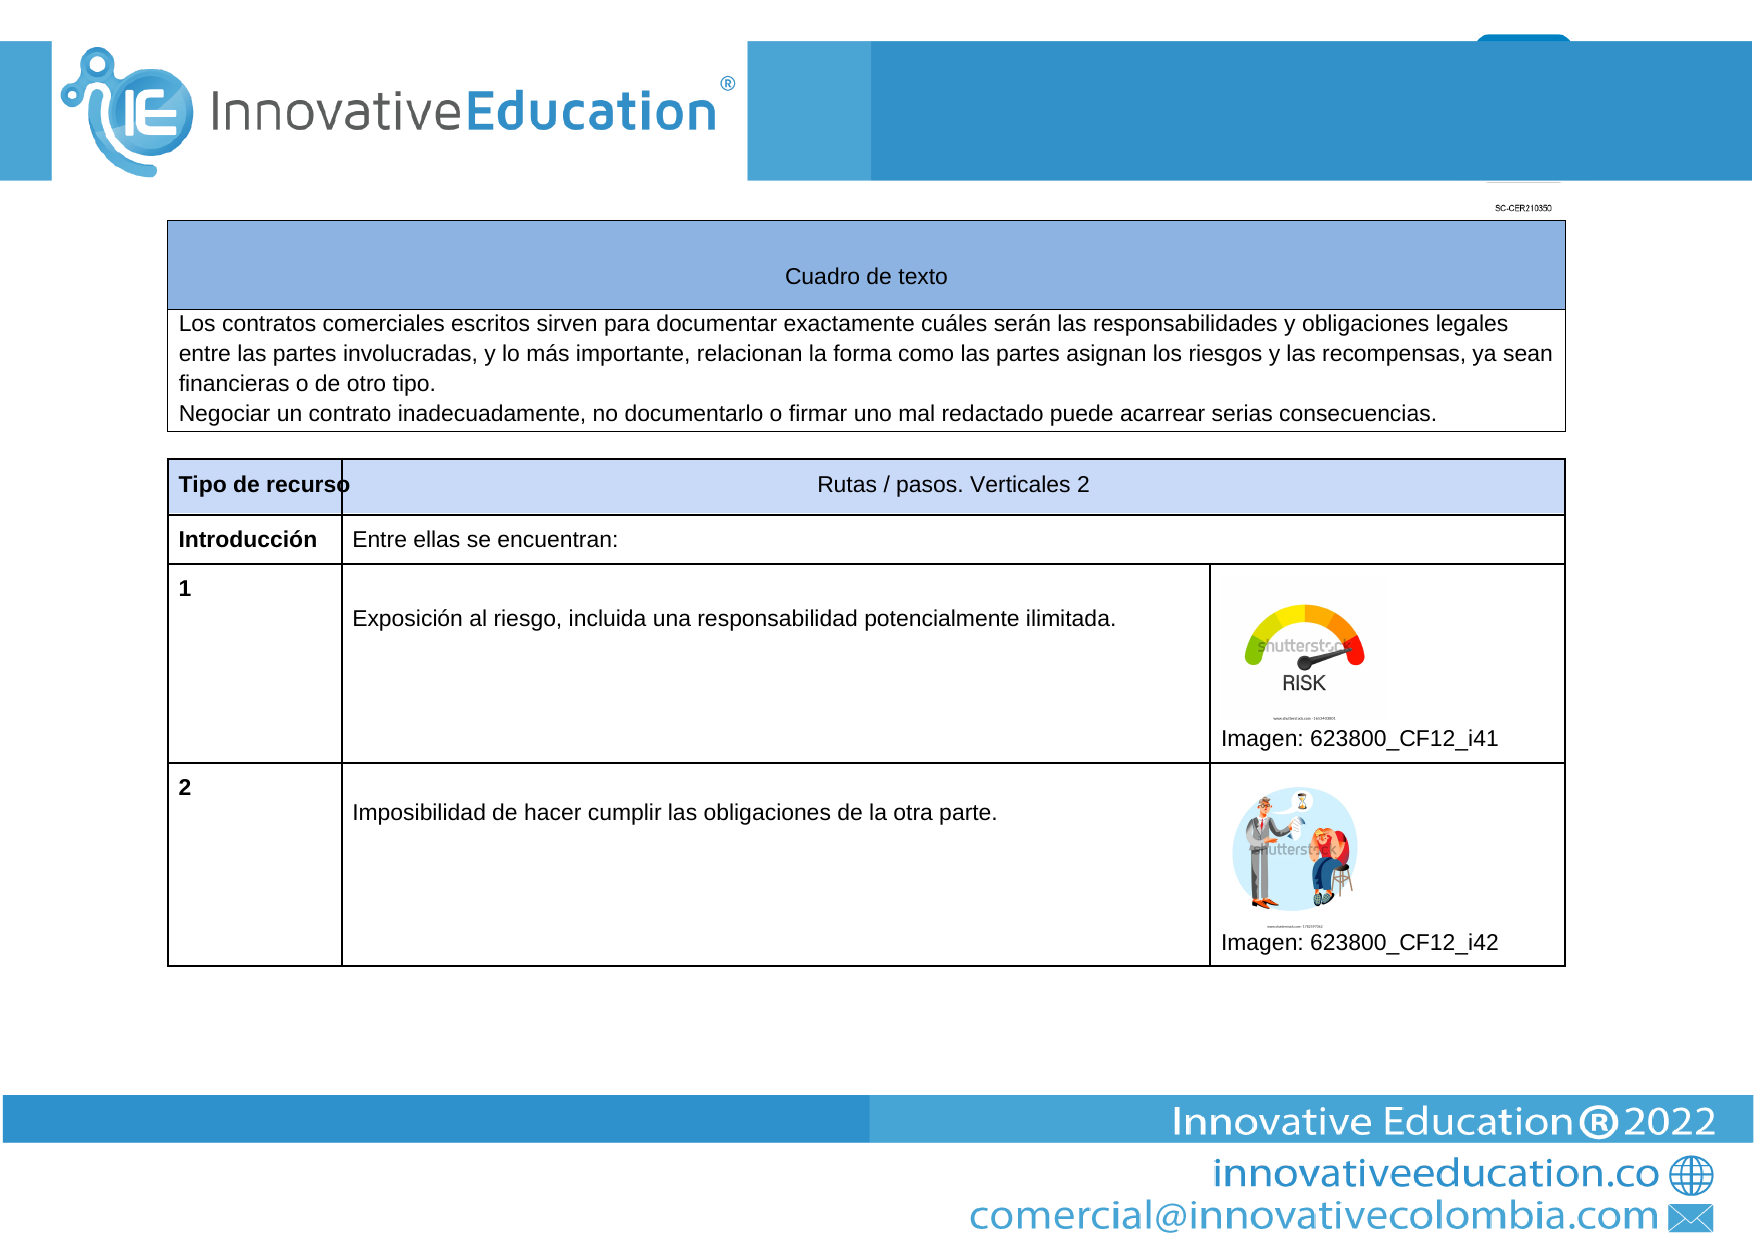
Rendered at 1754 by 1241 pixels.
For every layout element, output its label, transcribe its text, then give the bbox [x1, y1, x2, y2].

picture [1220, 774, 1370, 929]
table_cell Imagen: 623800_CF12_i42 [1211, 764, 1564, 965]
table_cell Los contratos comerciales escritos sirven para documentar exactamente cuáles serán las responsabilidades y obligaciones legales entre las partes involucradas, y lo más importante, relacionan la forma como las partes asignan los riesgos y las recompensas, ya sean financieras o de otro tipo. Negociar un contrato inadecuadamente, no documentarlo o firmar uno mal redactado puede acarrear serias consecuencias. [168, 310, 1565, 431]
table_header Rutas / pasos. Verticales 2 [343, 460, 1564, 513]
table_cell Introducción [169, 516, 341, 563]
table_cell 2 [169, 764, 341, 965]
picture [1220, 575, 1389, 721]
table_cell Imposibilidad de hacer cumplir las obligaciones de la otra parte. [343, 764, 1209, 965]
table_header Tipo de recurso [169, 460, 341, 513]
table_cell Imagen: 623800_CF12_i41 [1211, 565, 1564, 762]
table_cell 1 [169, 565, 341, 762]
picture [2, 1093, 1754, 1239]
table_header Cuadro de texto [168, 221, 1565, 309]
table_cell Exposición al riesgo, incluida una responsabilidad potencialmente ilimitada. [343, 565, 1209, 762]
picture [0, 28, 1752, 214]
table_cell Entre ellas se encuentran: [343, 516, 1564, 563]
